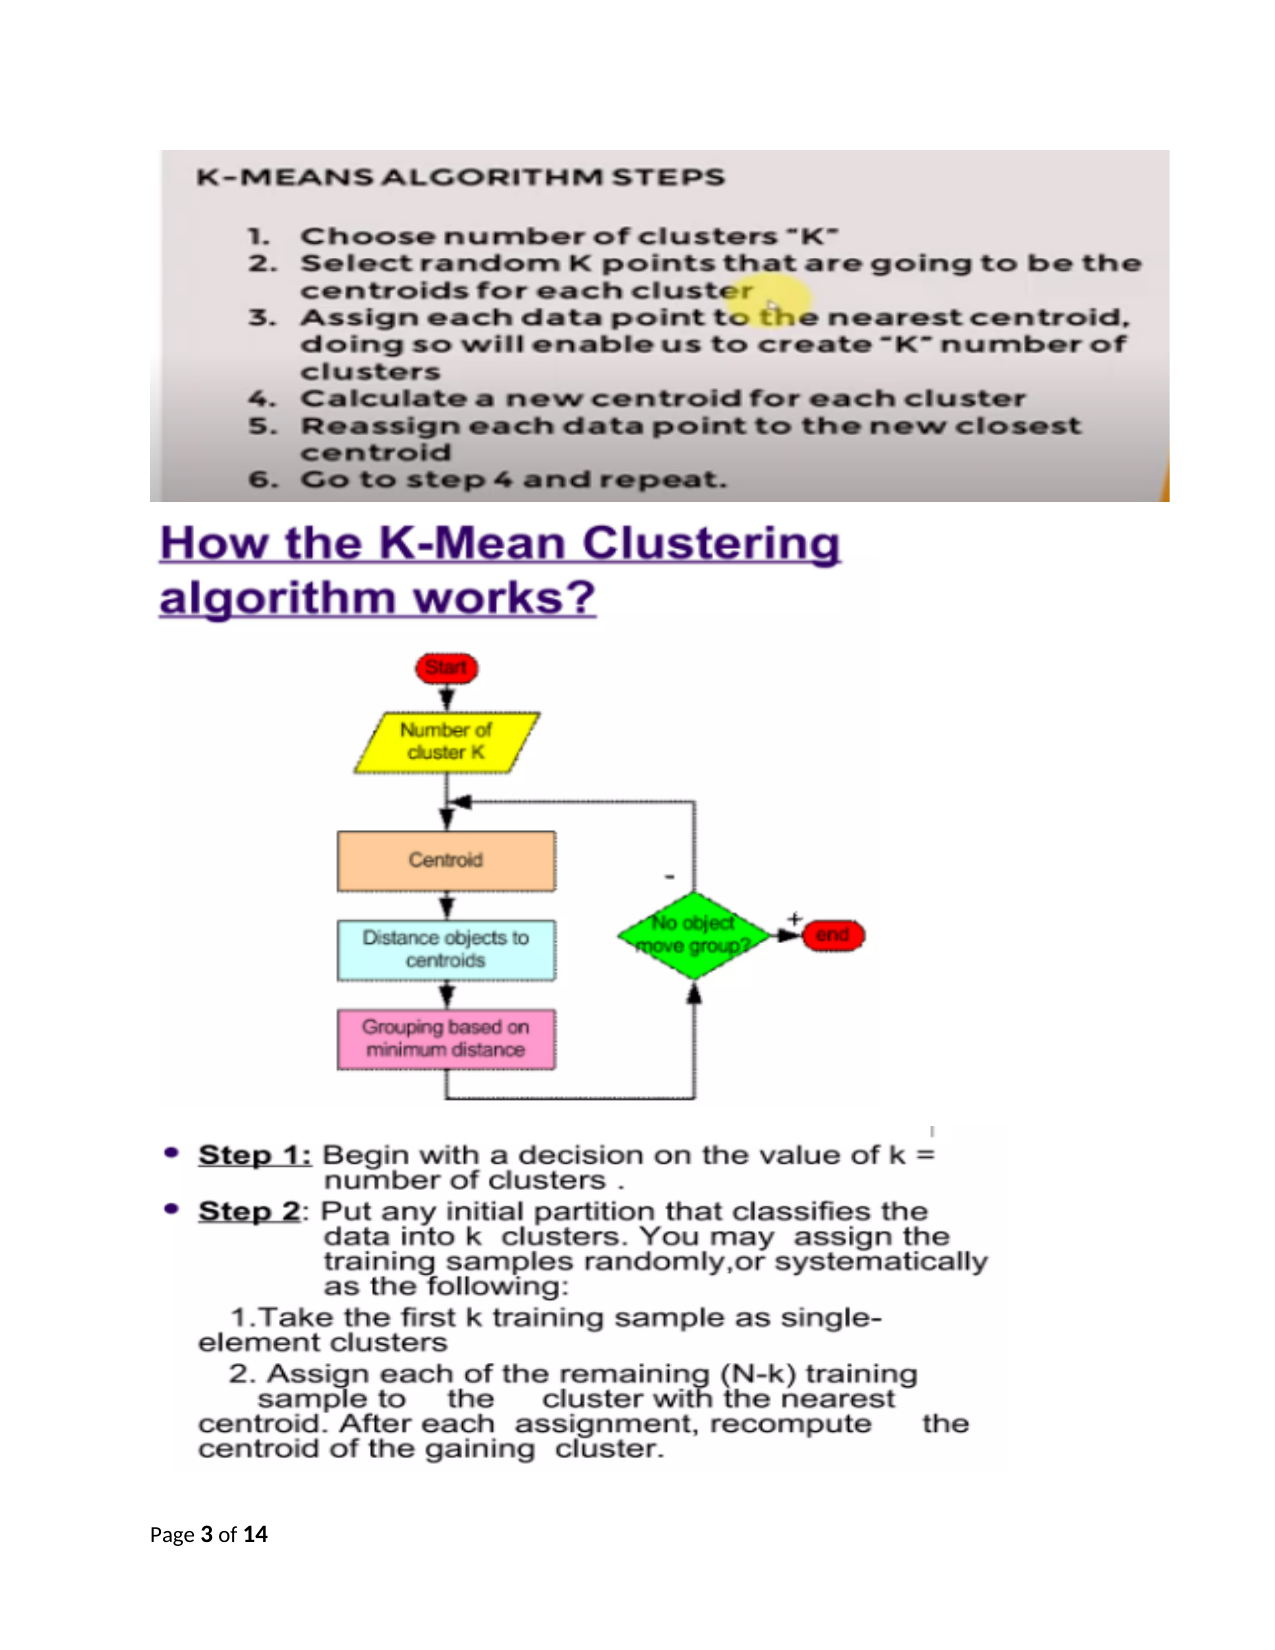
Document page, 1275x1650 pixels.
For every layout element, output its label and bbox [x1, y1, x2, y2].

picture [150, 150, 1170, 502]
picture [150, 520, 879, 1108]
picture [150, 1126, 1009, 1471]
